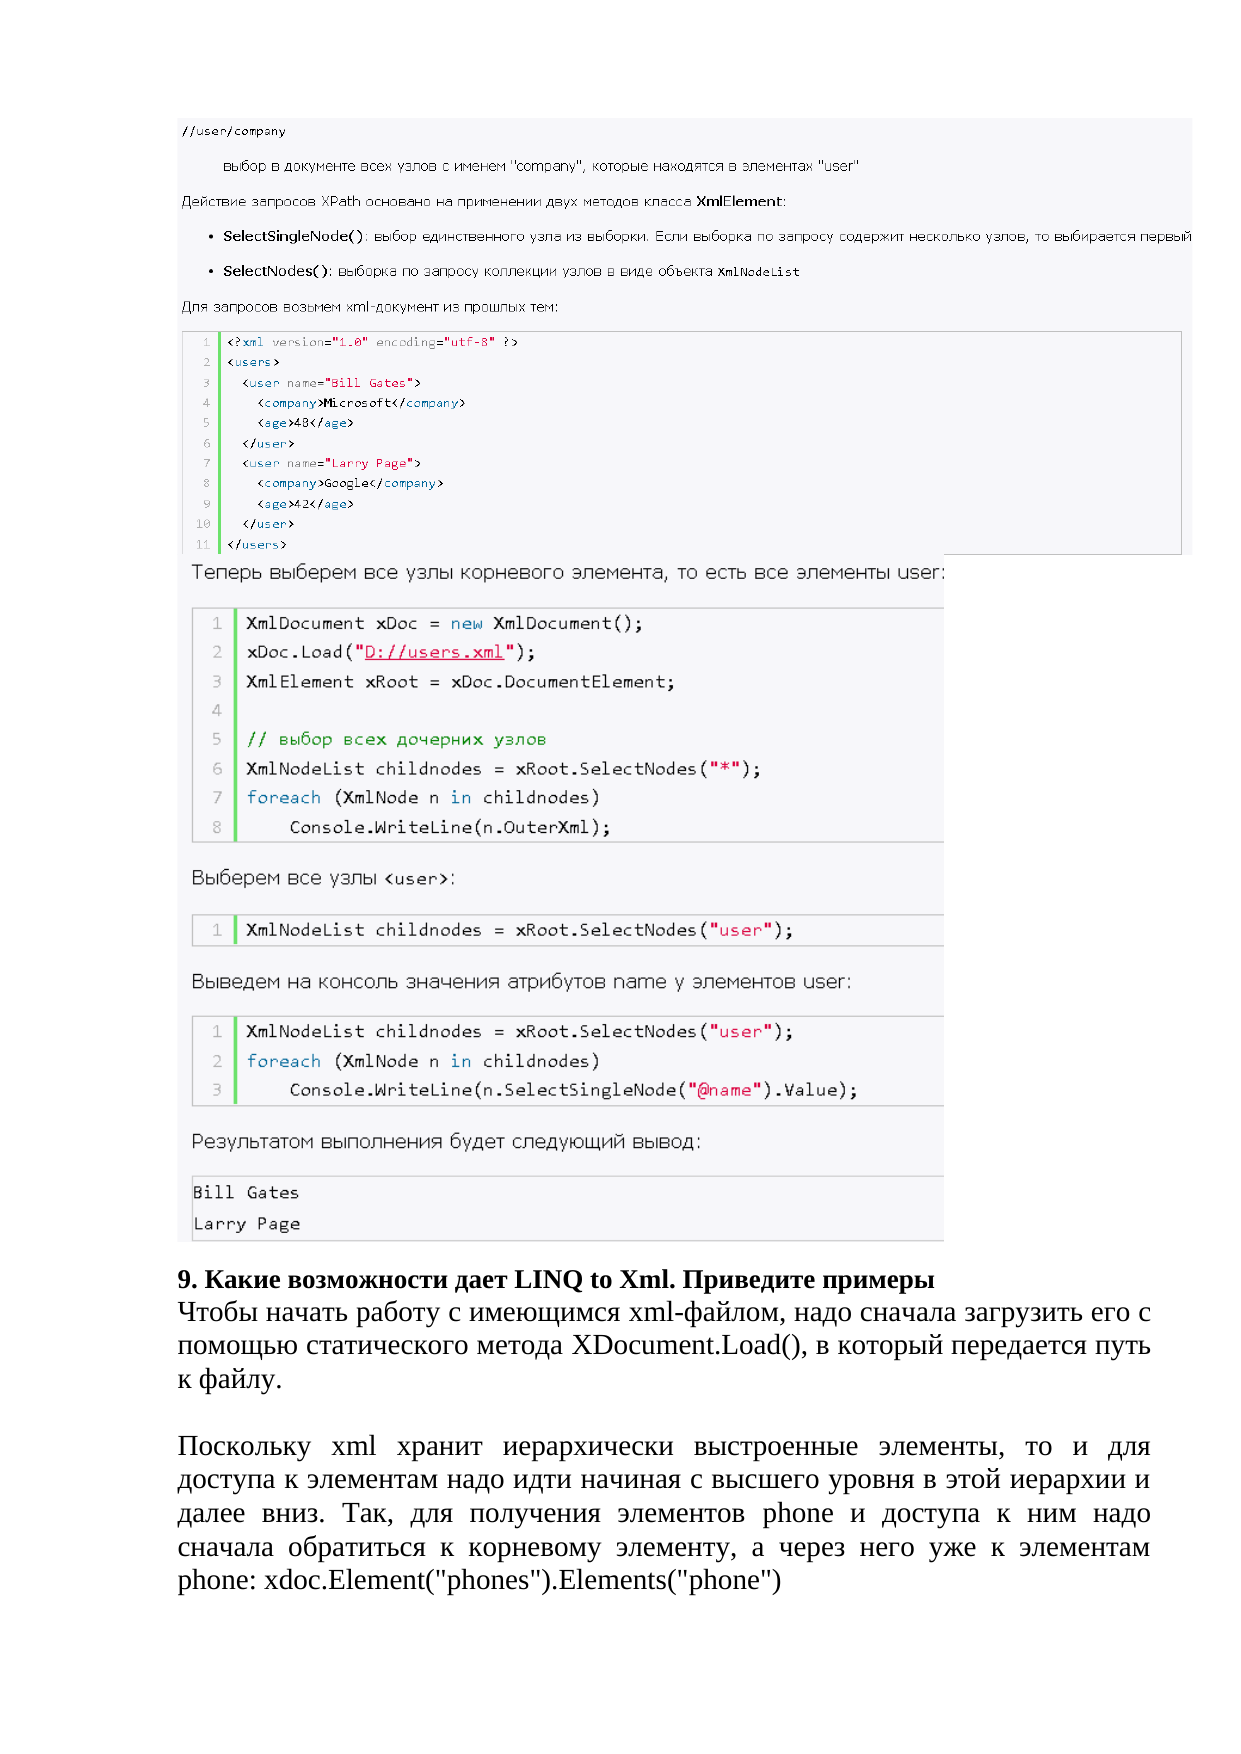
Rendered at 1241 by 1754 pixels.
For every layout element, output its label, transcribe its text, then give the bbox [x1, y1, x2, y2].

subtitle 9. Какие возможности дает LINQ to Xml. Приведите примеры [177, 1263, 1152, 1294]
text Чтобы начать работу с имеющимся xml-файлом, надо сначала загрузить его с помощью статического метода XDocument.Load(), в который передается путь к файлу. [177, 1294, 1152, 1394]
text Поскольку xml хранит иерархически выстроенные элементы, то и для доступа к элементам надо идти начиная с высшего уровня в этой иерархии и далее вниз. Так, для получения элементов phone и доступа к ним надо сначала обратиться к корневому элементу, а через него уже к элементам phone: xdoc.Element("phones").Elements("phone") [177, 1428, 1152, 1596]
picture [177, 118, 1193, 1242]
